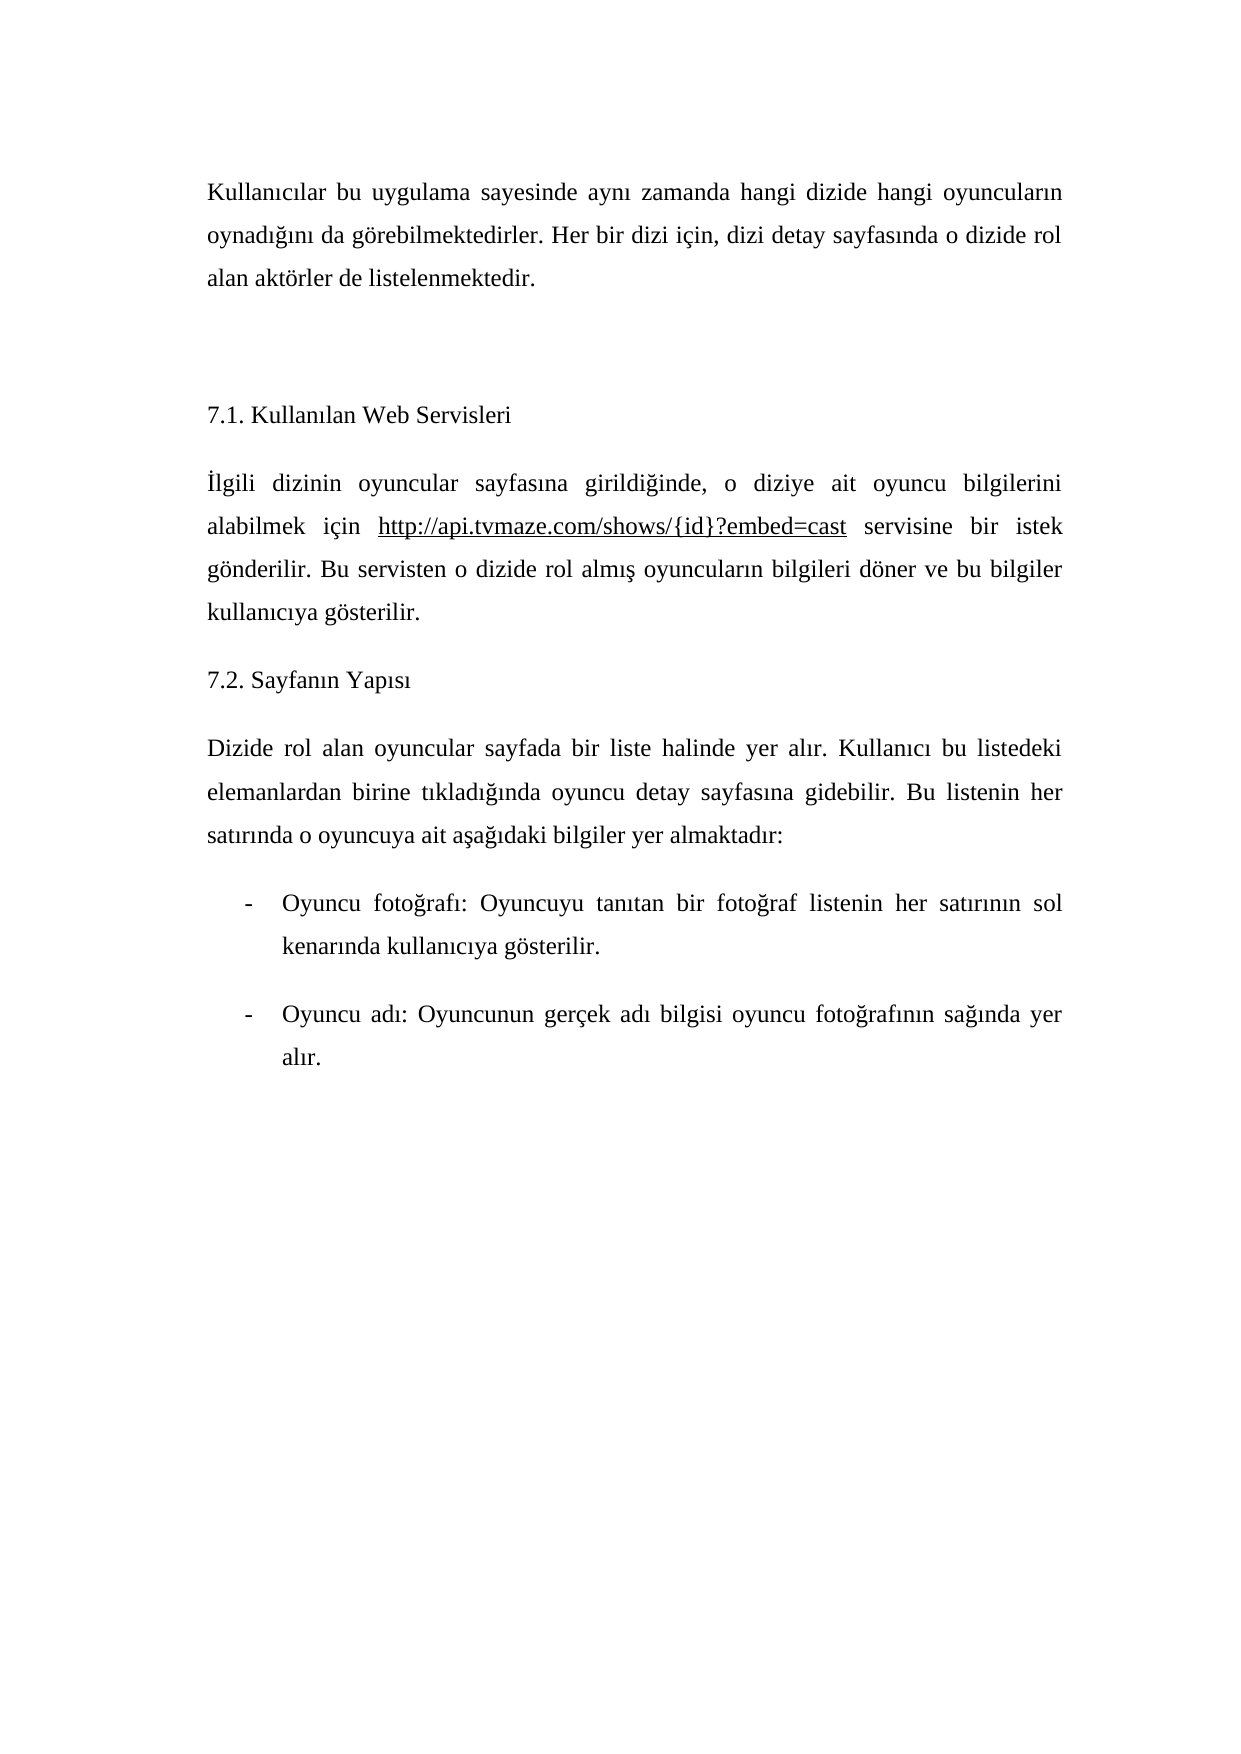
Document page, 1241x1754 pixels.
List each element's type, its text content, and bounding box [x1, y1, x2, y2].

text Kullanıcılar bu uygulama sayesinde aynı zamanda hangi dizide hangi oyuncuların oynadığını da görebilmektedirler. Her bir dizi için, dizi detay sayfasında o dizide rol alan aktörler de listelenmektedir. [207, 177, 1063, 292]
text Dizide rol alan oyuncular sayfada bir liste halinde yer alır. Kullanıcı bu listedeki elemanlardan birine tıkladığında oyuncu detay sayfasına gidebilir. Bu listenin her satırında o oyuncuya ait aşağıdaki bilgiler yer almaktadır: [207, 733, 1063, 848]
list Oyuncu fotoğrafı: Oyuncuyu tanıtan bir fotoğraf listenin her satırının sol kenarında kullanıcıya gösterilir. [244, 888, 1063, 960]
text 7.1. Kullanılan Web Servisleri [207, 400, 1063, 428]
list Oyuncu adı: Oyuncunun gerçek adı bilgisi oyuncu fotoğrafının sağında yer alır. [244, 999, 1063, 1071]
text 7.2. Sayfanın Yapısı [207, 665, 1063, 694]
text İlgili dizinin oyuncular sayfasına girildiğinde, o diziye ait oyuncu bilgilerini alabilmek için http://api.tvmaze.com/shows/{id}?embed=cast servisine bir istek gönderilir. Bu servisten o dizide rol almış oyuncuların bilgileri döner ve bu bilgiler kullanıcıya gösterilir. [207, 468, 1063, 626]
